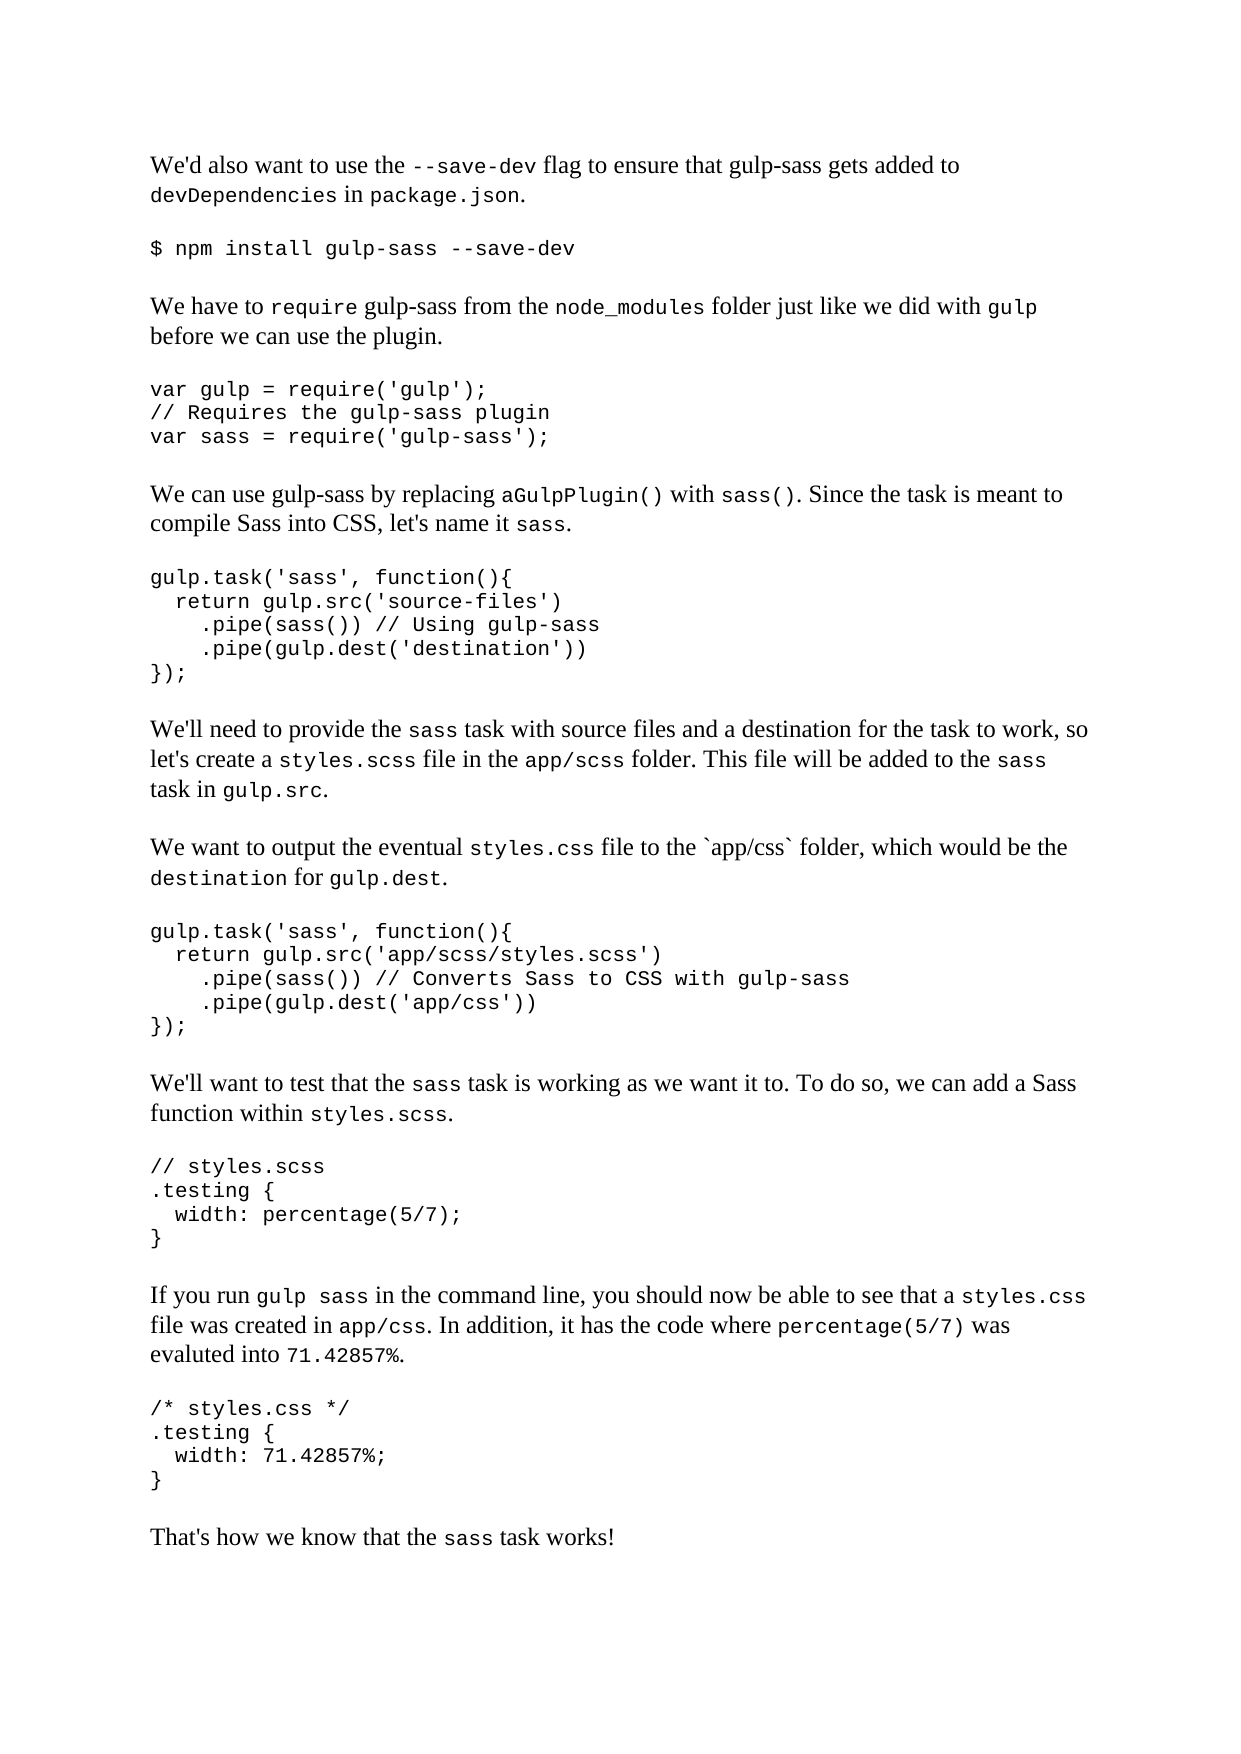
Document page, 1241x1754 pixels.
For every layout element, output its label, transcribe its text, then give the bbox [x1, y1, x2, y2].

text } [150, 1469, 1090, 1493]
text var gulp = require('gulp'); [150, 379, 1090, 402]
text /* styles.css */ [150, 1398, 1090, 1422]
text }); [150, 662, 1090, 685]
text We can use gulp-sass by replacing aGulpPlugin() with sass(). Since the task is meant to compile Sass into CSS, let's name it sass. [150, 479, 1090, 538]
text width: percentage(5/7); [150, 1204, 1090, 1227]
text var sass = require('gulp-sass'); [150, 426, 1090, 449]
text We'll want to test that the sass task is working as we want it to. To do so, we can add a Sass function within styles.scss. [150, 1068, 1090, 1127]
text If you run gulp sass in the command line, you should now be able to see that a styles.css file was created in app/css. In addition, it has the code where percentage(5/7) was evaluted into 71.42857%. [150, 1280, 1090, 1369]
text } [150, 1227, 1090, 1251]
text We'll need to provide the sass task with source files and a destination for the task to work, so let's create a styles.scss file in the app/scss folder. This file will be added to the sass task in gulp.src. [150, 714, 1090, 803]
text .pipe(gulp.dest('app/css')) [150, 992, 1090, 1015]
text .testing { [150, 1180, 1090, 1204]
text // styles.scss [150, 1156, 1090, 1180]
text That's how we know that the sass task works! [150, 1522, 1090, 1551]
text return gulp.src('app/scss/styles.scss') [150, 944, 1090, 968]
text .pipe(sass()) // Using gulp-sass [150, 614, 1090, 638]
text gulp.task('sass', function(){ [150, 567, 1090, 591]
text We have to require gulp-sass from the node_modules folder just like we did with gulp before we can use the plugin. [150, 291, 1090, 349]
text }); [150, 1015, 1090, 1039]
text gulp.task('sass', function(){ [150, 921, 1090, 944]
text .pipe(gulp.dest('destination')) [150, 638, 1090, 662]
text $ npm install gulp-sass --save-dev [150, 238, 1090, 262]
text width: 71.42857%; [150, 1445, 1090, 1469]
text We'd also want to use the --save-dev flag to ensure that gulp-sass gets added to devDependencies in package.json. [150, 150, 1090, 209]
text .testing { [150, 1422, 1090, 1445]
text .pipe(sass()) // Converts Sass to CSS with gulp-sass [150, 968, 1090, 992]
text We want to output the eventual styles.css file to the `app/css` folder, which would be the destination for gulp.dest. [150, 832, 1090, 892]
text // Requires the gulp-sass plugin [150, 402, 1090, 426]
text return gulp.src('source-files') [150, 591, 1090, 614]
